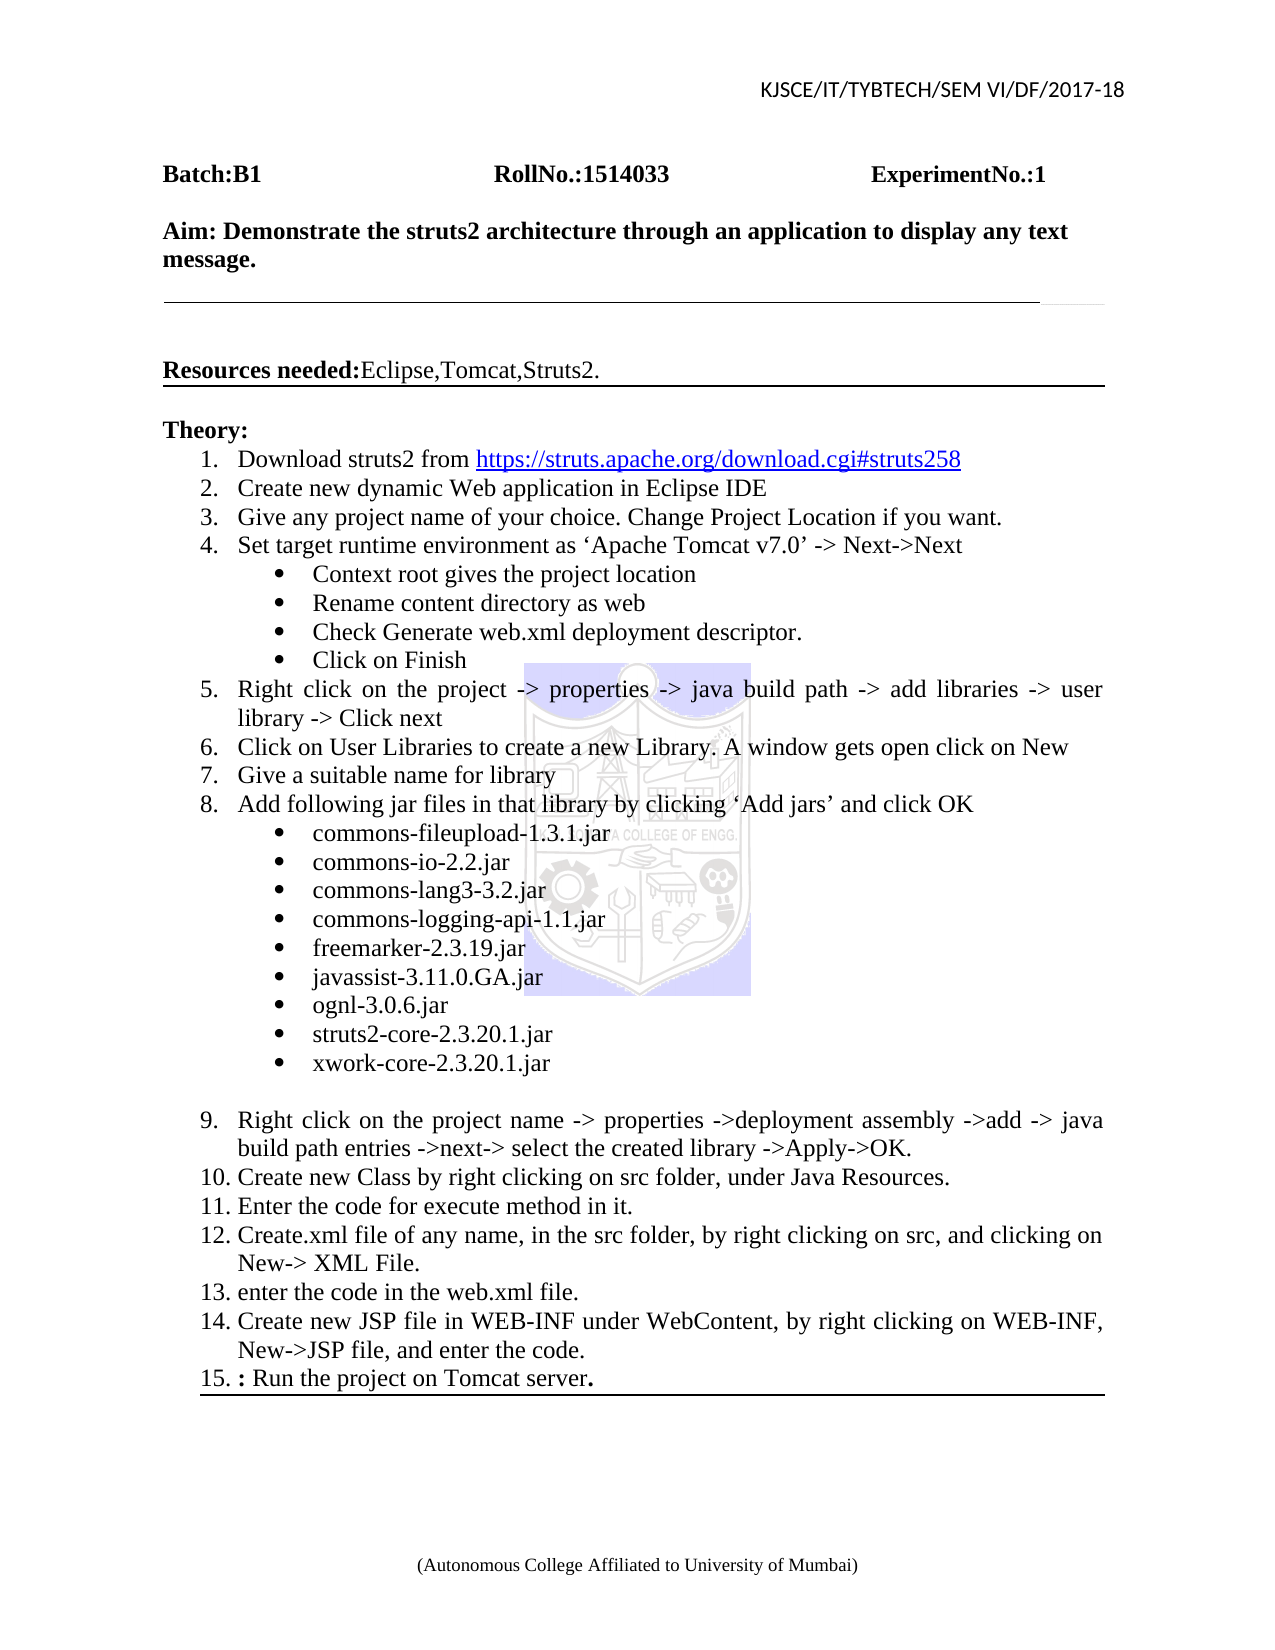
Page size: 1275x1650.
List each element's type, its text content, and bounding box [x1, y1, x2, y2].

subtitle commons-lang3-3.2.jar [275, 875, 1105, 904]
subtitle Set target runtime environment as ‘Apache Tomcat v7.0’ -> Next->Next [200, 530, 1105, 559]
subtitle freemarker-2.3.19.jar [275, 933, 1105, 962]
subtitle Give a suitable name for library [200, 760, 1105, 789]
subtitle Rename content directory as web [275, 588, 1105, 617]
text Resources needed:Eclipse,Tomcat,Struts2. [162, 355, 1105, 387]
subtitle struts2-core-2.3.20.1.jar [275, 1019, 1105, 1048]
subtitle Give any project name of your choice. Change Project Location if you want. [200, 502, 1105, 530]
subtitle Click on Finish [275, 645, 1105, 674]
subtitle Add following jar files in that library by clicking ‘Add jars’ and click OK [200, 789, 1105, 818]
subtitle Create new Class by right clicking on src folder, under Java Resources. [200, 1162, 1105, 1191]
subtitle Click on User Libraries to create a new Library. A window gets open click on New [200, 732, 1105, 760]
subtitle javassist-3.11.0.GA.jar [275, 962, 1105, 990]
subtitle enter the code in the web.xml file. [200, 1277, 1105, 1306]
subtitle Create new JSP file in WEB-INF under WebContent, by right clicking on WEB-INF, New->JSP file, and enter the code. [200, 1306, 1105, 1363]
subtitle commons-fileupload-1.3.1.jar [275, 818, 1105, 847]
subtitle Context root gives the project location [275, 559, 1105, 588]
subtitle Create new dynamic Web application in Eclipse IDE [200, 473, 1105, 502]
subtitle Theory: [162, 415, 1105, 444]
subtitle Create.xml file of any name, in the src folder, by right clicking on src, and clicking on New-> XML File. [200, 1220, 1105, 1277]
subtitle Aim: Demonstrate the struts2 architecture through an application to display any text message. [162, 216, 1105, 273]
subtitle ognl-3.0.6.jar [275, 990, 1105, 1019]
subtitle Right click on the project -> properties -> java build path -> add libraries -> user library -> Click next [200, 674, 1105, 732]
subtitle xwork-core-2.3.20.1.jar [275, 1048, 1105, 1077]
subtitle Enter the code for execute method in it. [200, 1191, 1105, 1220]
subtitle Download struts2 from https://struts.apache.org/download.cgi#struts258 [200, 444, 1105, 473]
subtitle Check Generate web.xml deployment descriptor. [275, 617, 1105, 645]
subtitle commons-io-2.2.jar [275, 847, 1105, 875]
subtitle : Run the project on Tomcat server. [200, 1363, 1105, 1394]
subtitle -------------------------------------------------------------------------------------------- [162, 302, 1105, 331]
text Batch:B1 RollNo.:1514033 ExperimentNo.:1 [162, 159, 1105, 188]
subtitle commons-logging-api-1.1.jar [275, 904, 1105, 933]
subtitle Right click on the project name -> properties ->deployment assembly ->add -> java build path entries ->next-> select the created library ->Apply->OK. [200, 1105, 1105, 1162]
